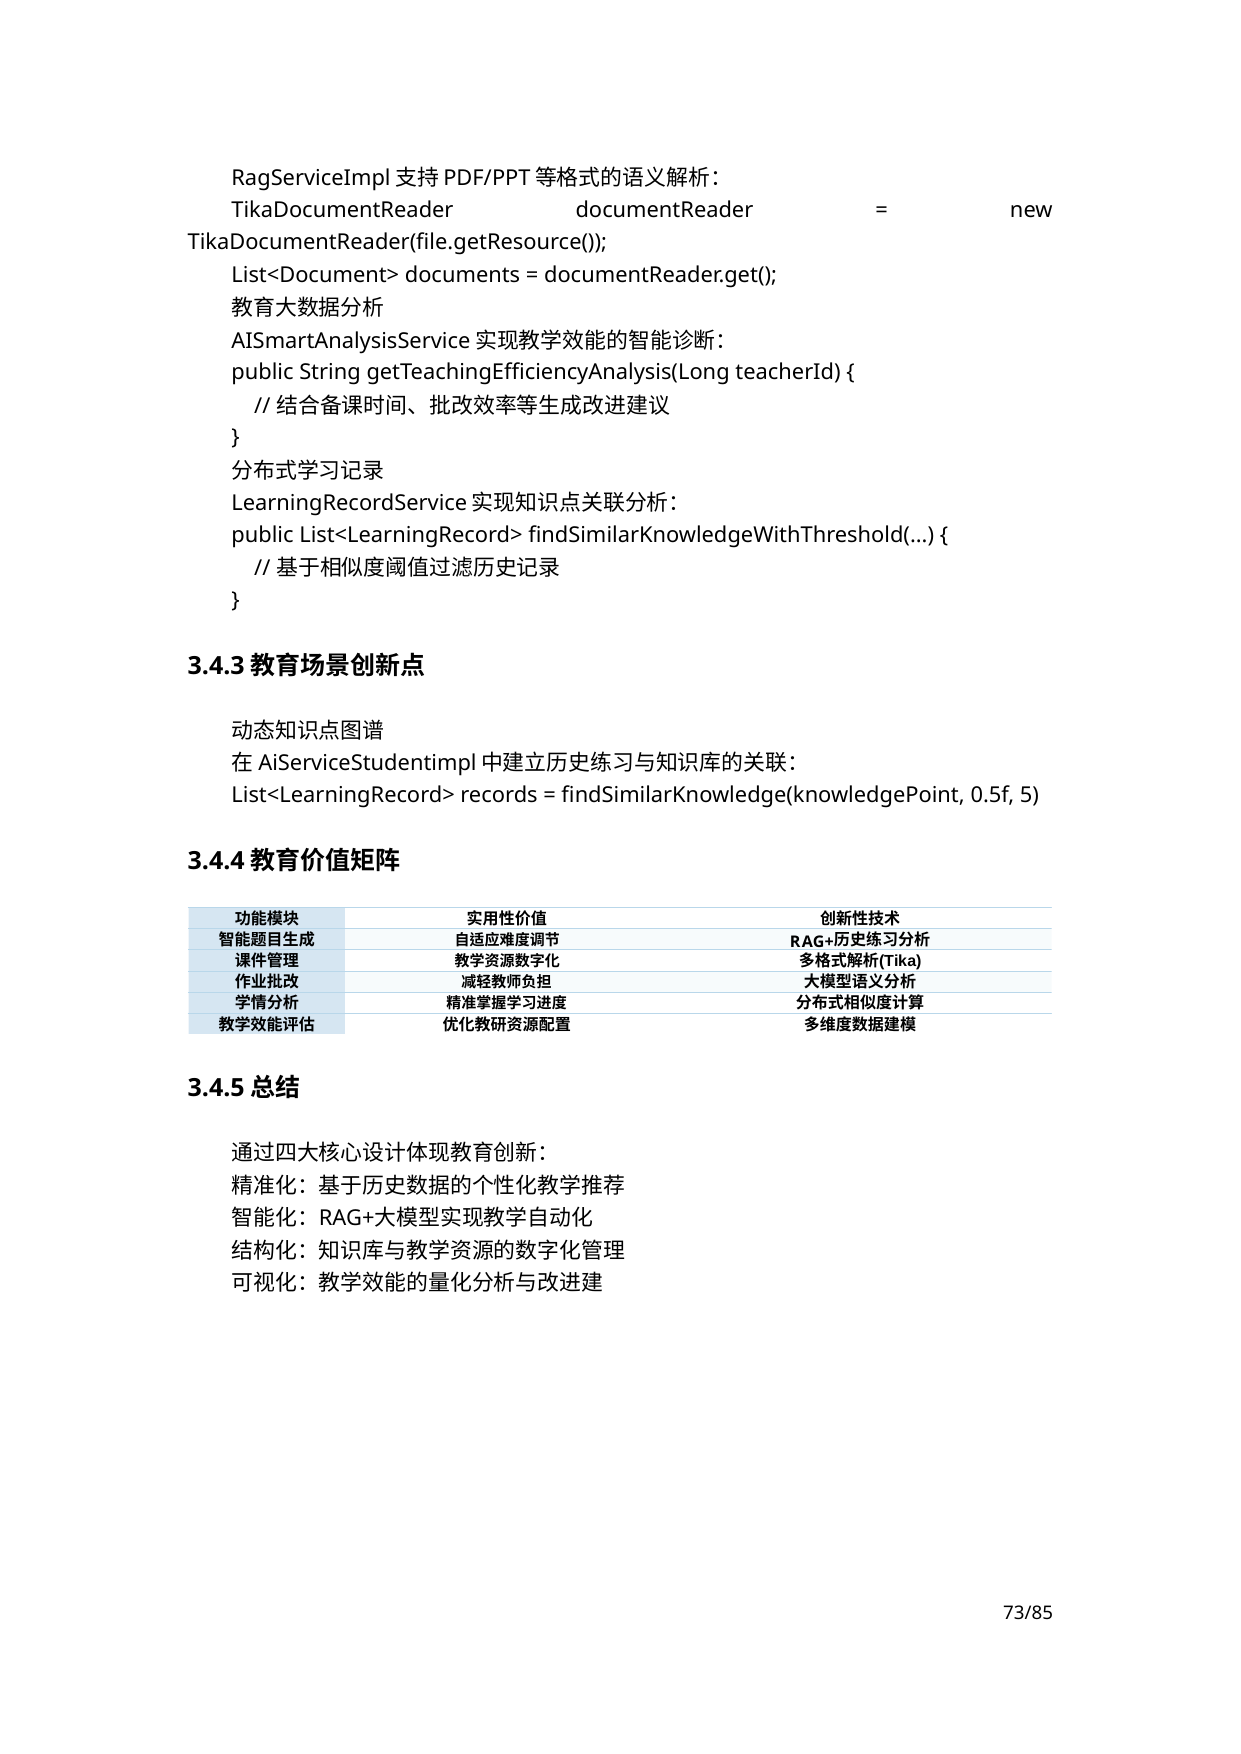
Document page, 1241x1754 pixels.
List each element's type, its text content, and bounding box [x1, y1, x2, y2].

text 在 AiServiceStudentimpl中建立历史练习与知识库的关联： [187, 745, 1053, 777]
text RagServiceImpl支持PDF/PPT等格式的语义解析： [187, 160, 1053, 192]
text public String getTeachingEfficiencyAnalysis(Long teacherId) { [187, 355, 1053, 387]
text } [187, 582, 1053, 615]
text List<LearningRecord> records = findSimilarKnowledge(knowledgePoint, 0.5f, 5) [187, 777, 1053, 810]
text LearningRecordService实现知识点关联分析： [187, 485, 1053, 517]
text // 基于相似度阈值过滤历史记录 [187, 550, 1053, 582]
text ​​精准化​​：基于历史数据的个性化教学推荐 [187, 1167, 1053, 1200]
text public List<LearningRecord> findSimilarKnowledgeWithThreshold(...) { [187, 517, 1053, 550]
text AISmartAnalysisService实现教学效能的智能诊断： [187, 322, 1053, 355]
text TikaDocumentReader documentReader = new TikaDocumentReader(file.getResource()); [187, 192, 1053, 257]
subtitle 3.4.3教育场景创新点 [187, 631, 1053, 696]
text ​​可视化​​：教学效能的量化分析与改进建 [187, 1265, 1053, 1297]
subtitle 3.4.5总结 [187, 1053, 1053, 1118]
text // 结合备课时间、批改效率等生成改进建议 [187, 387, 1053, 420]
text } [187, 420, 1053, 452]
text ​​分布式学习记录​​ [187, 452, 1053, 485]
text ​​动态知识点图谱​​ [187, 712, 1053, 745]
text 通过四大核心设计体现教育创新： [187, 1135, 1053, 1167]
text ​​结构化​​：知识库与教学资源的数字化管理 [187, 1232, 1053, 1265]
text ​​教育大数据分析​​ [187, 290, 1053, 322]
subtitle 3.4.4教育价值矩阵 [187, 826, 1053, 891]
text ​​智能化​​：RAG+大模型实现教学自动化 [187, 1200, 1053, 1232]
text List<Document> documents = documentReader.get(); [187, 257, 1053, 290]
